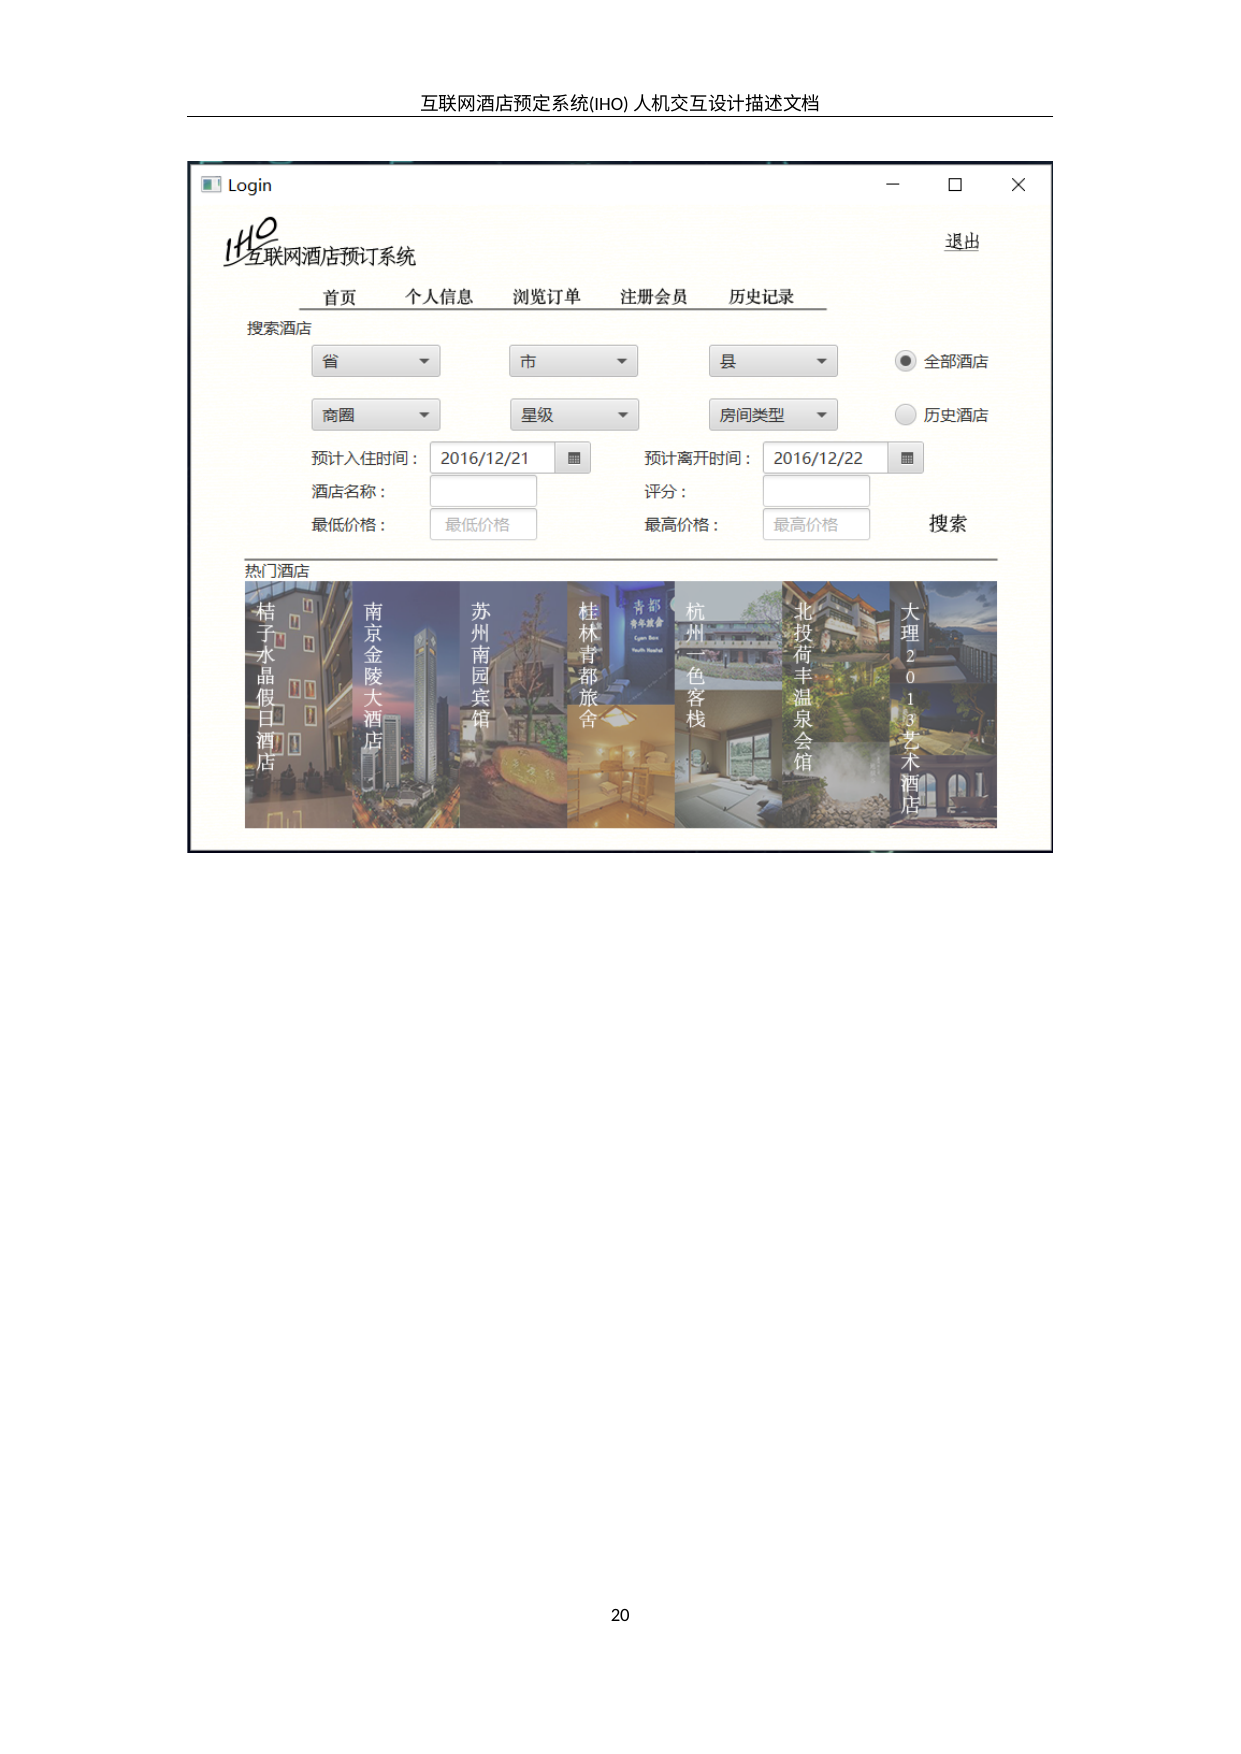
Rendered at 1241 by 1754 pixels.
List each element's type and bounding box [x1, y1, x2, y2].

picture [187, 161, 1053, 853]
